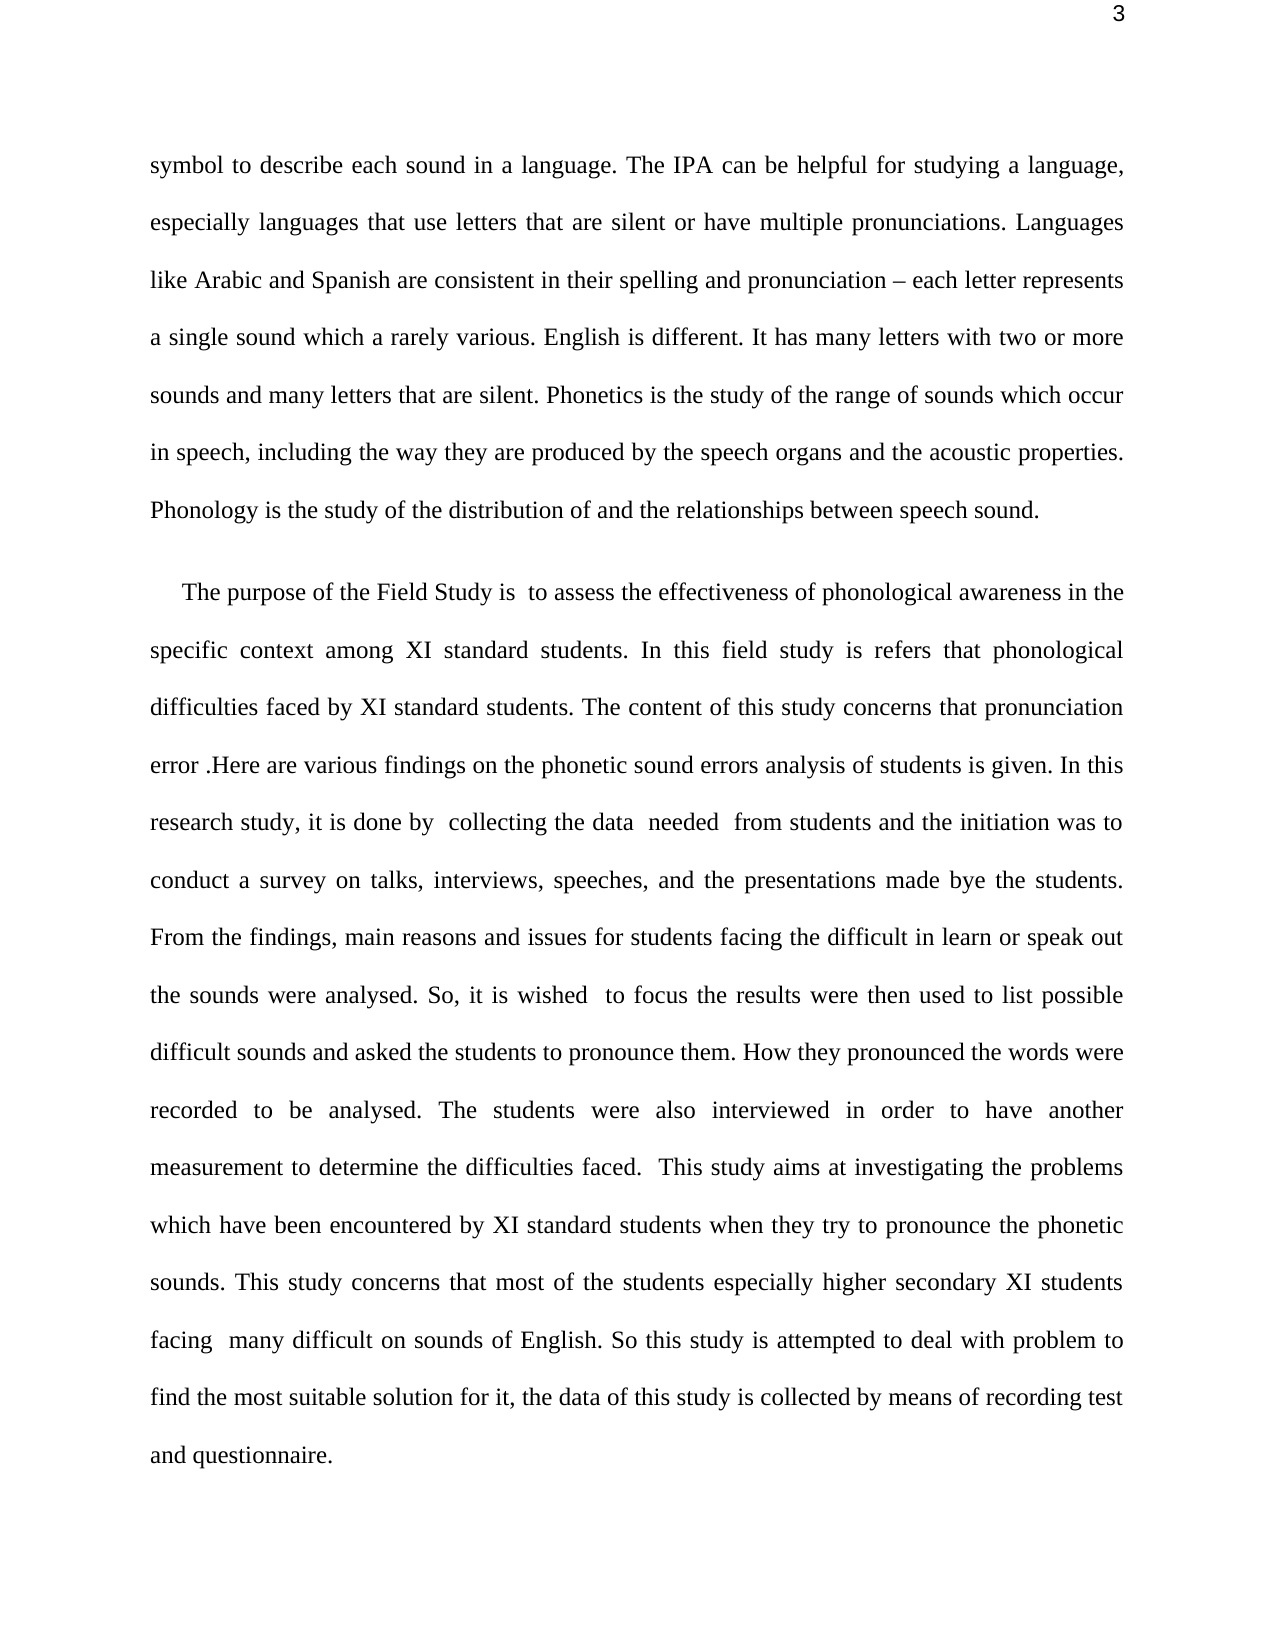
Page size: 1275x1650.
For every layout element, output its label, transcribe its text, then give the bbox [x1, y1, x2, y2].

text The purpose of the Field Study is to assess the effectiveness of phonological awareness in the specific context among XI standard students. In this field study is refers that phonological difficulties faced by XI standard students. The content of this study concerns that pronunciation error .Here are various findings on the phonetic sound errors analysis of students is given. In this research study, it is done by collecting the data needed from students and the initiation was to conduct a survey on talks, interviews, speeches, and the presentations made bye the students. From the findings, main reasons and issues for students facing the difficult in learn or speak out the sounds were analysed. So, it is wished to focus the results were then used to list possible difficult sounds and asked the students to pronounce them. How they pronounced the words were recorded to be analysed. The students were also interviewed in order to have another measurement to determine the difficulties faced. This study aims at investigating the problems which have been encountered by XI standard students when they try to pronounce the phonetic sounds. This study concerns that most of the students especially higher secondary XI students facing many difficult on sounds of English. So this study is attempted to deal with problem to find the most suitable solution for it, the data of this study is collected by means of recording test and questionnaire. [150, 577, 1125, 1469]
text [150, 150, 1125, 524]
